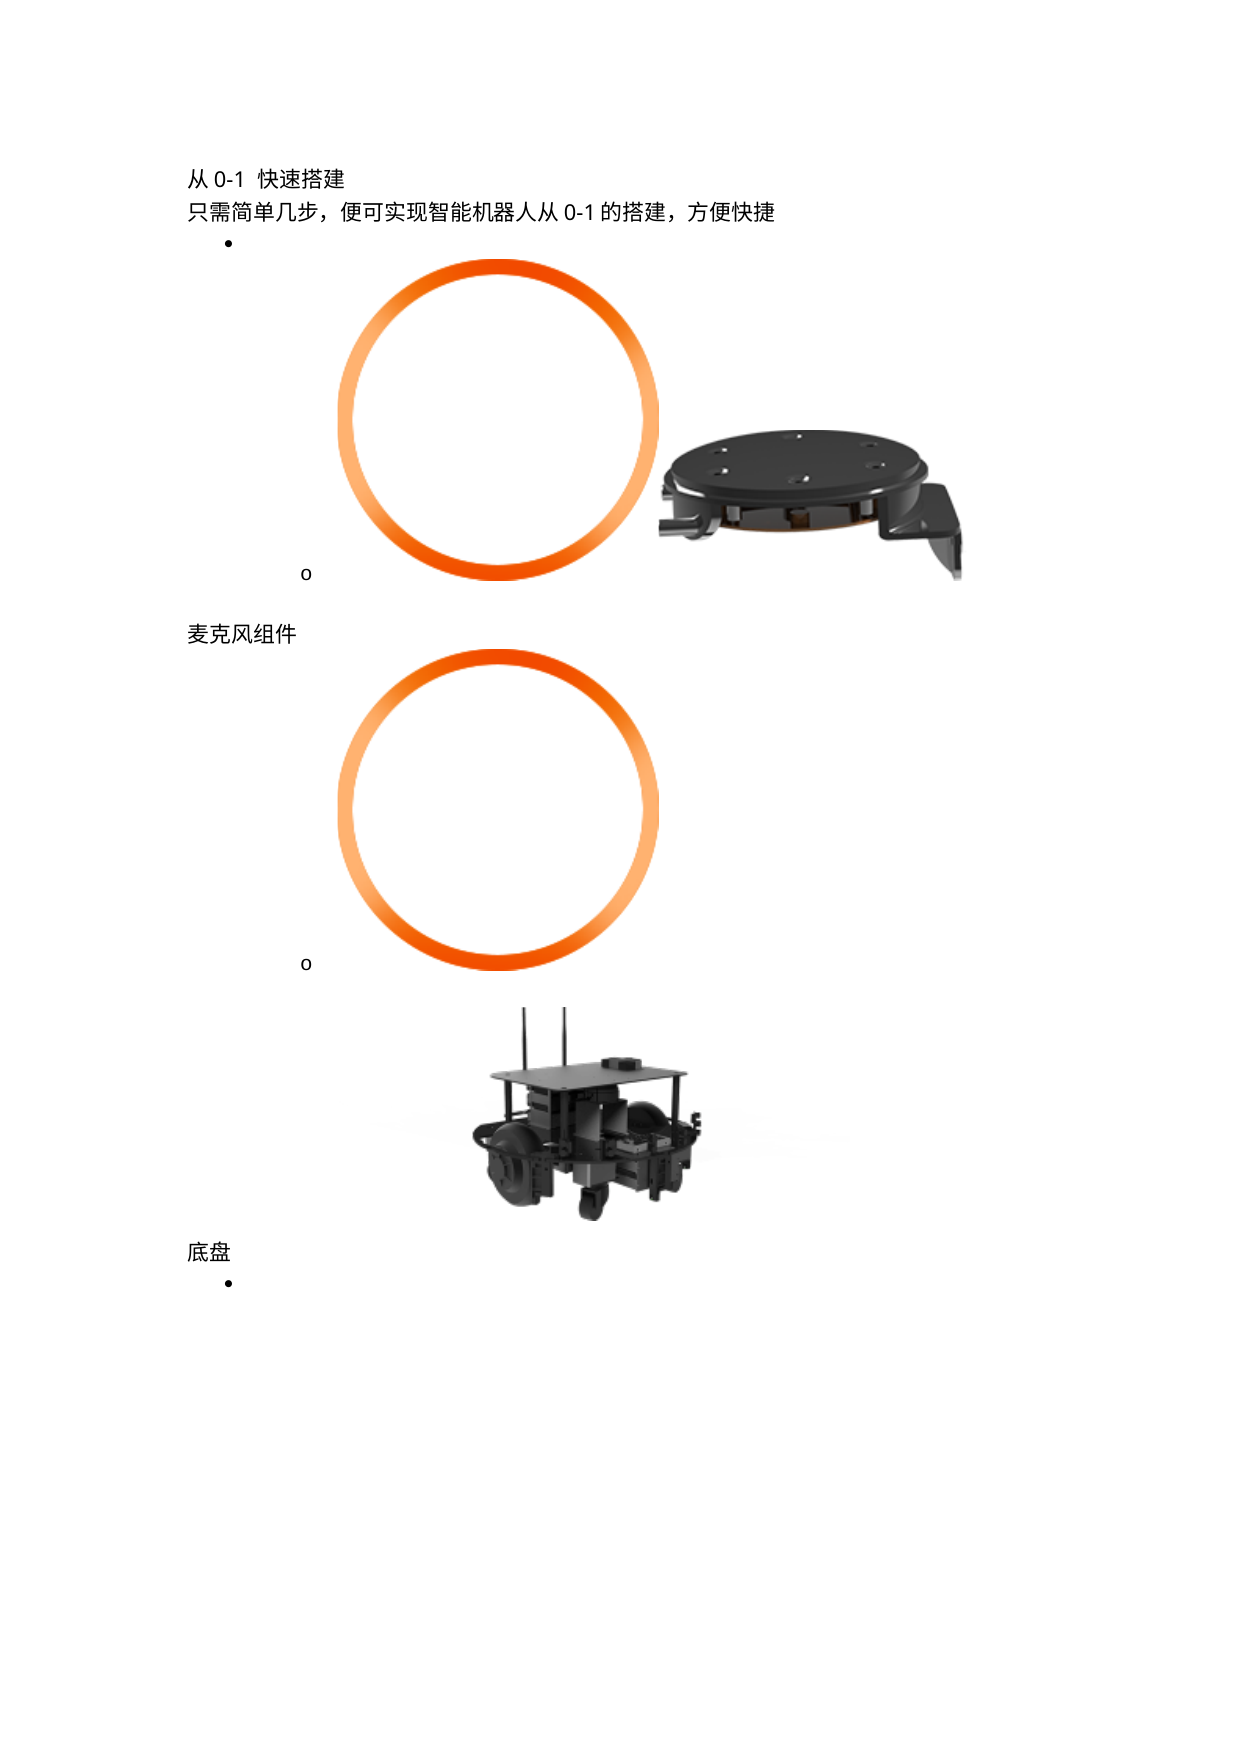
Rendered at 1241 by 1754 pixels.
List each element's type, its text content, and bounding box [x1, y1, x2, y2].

text 底盘 [187, 1234, 1053, 1267]
text 从0-1 快速搭建 [187, 162, 1053, 194]
text 只需简单几步，便可实现智能机器人从0-1的搭建，方便快捷 [187, 194, 1053, 227]
picture [337, 649, 659, 971]
picture [337, 1007, 850, 1221]
picture [337, 259, 968, 581]
text 麦克风组件 [187, 617, 1053, 649]
